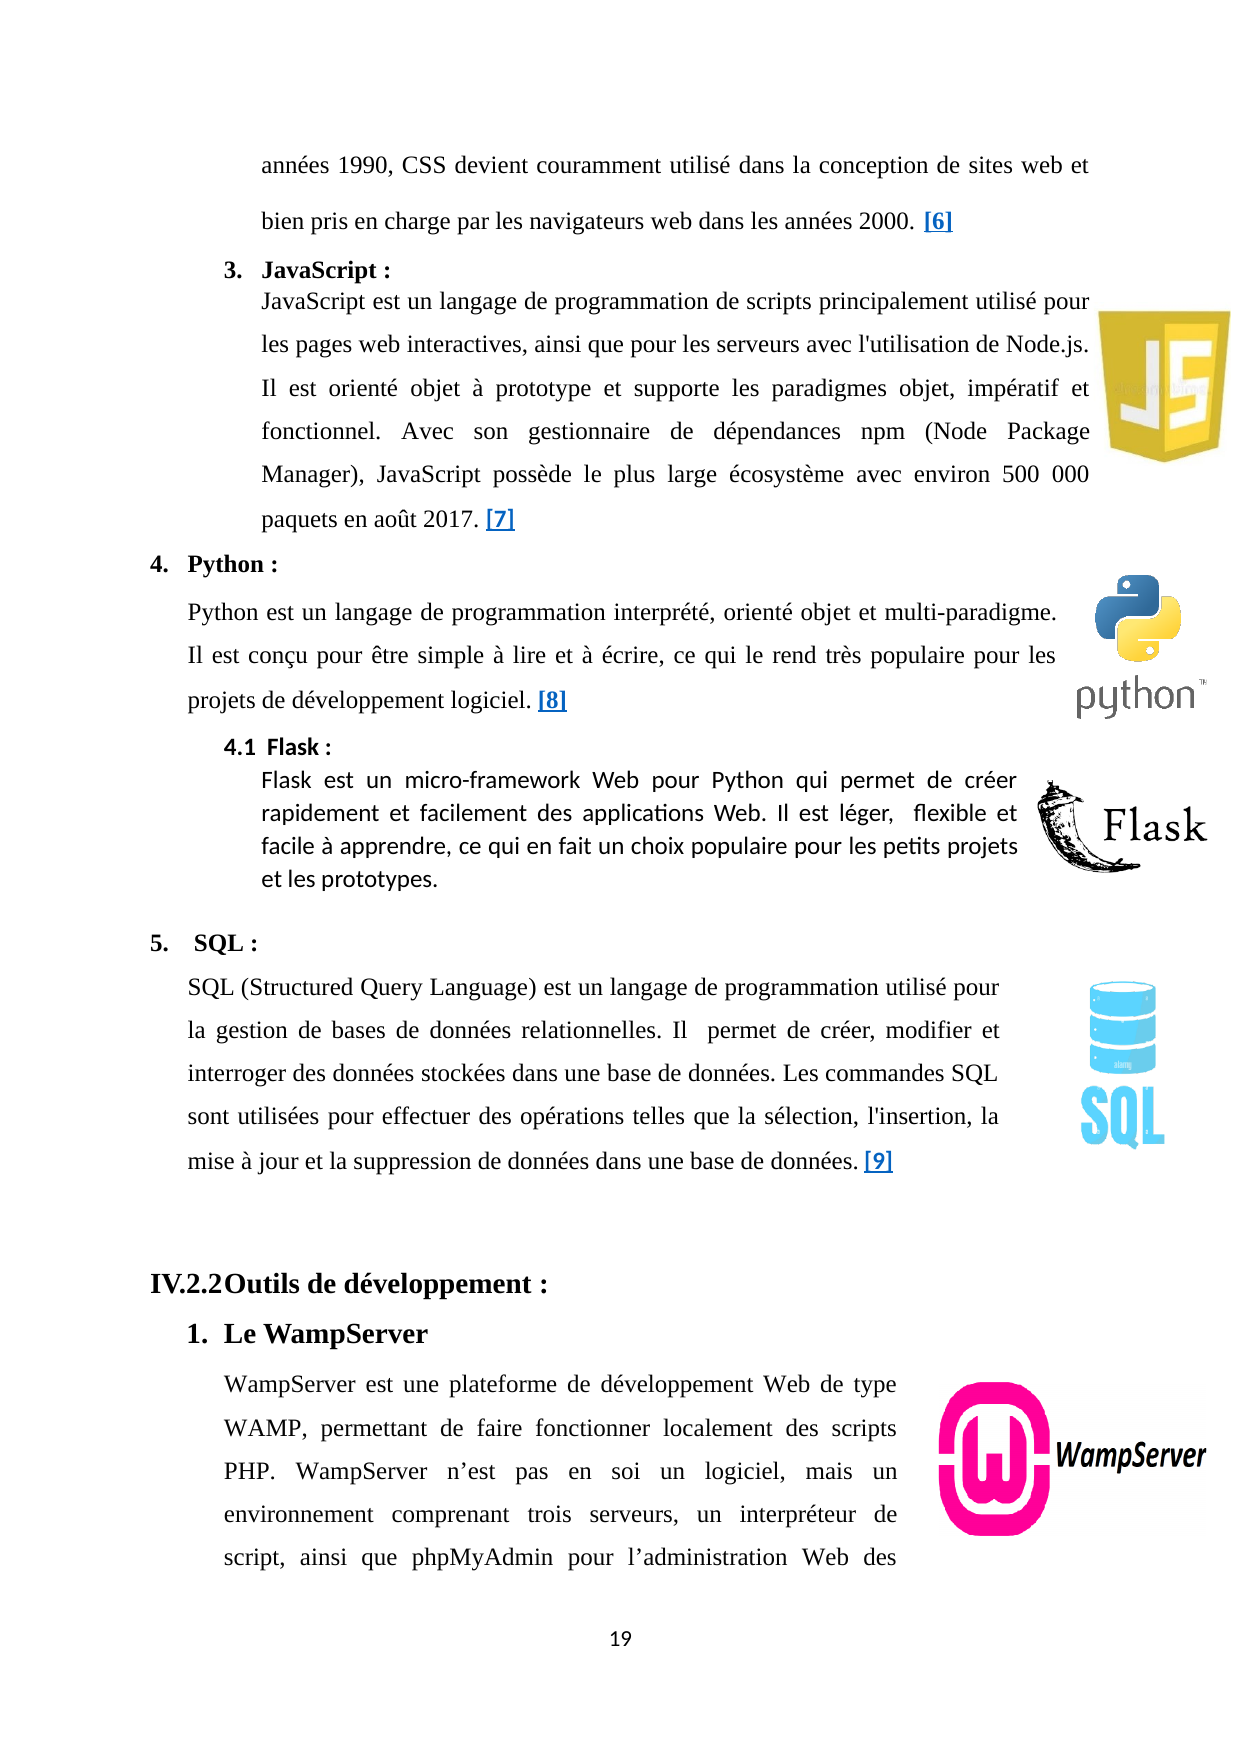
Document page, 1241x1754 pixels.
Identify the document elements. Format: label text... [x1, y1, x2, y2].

picture [1018, 955, 1227, 1192]
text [261, 150, 1090, 236]
subtitle Outils de développement : [150, 1266, 1090, 1300]
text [224, 1369, 897, 1571]
picture [1093, 302, 1231, 466]
list JavaScript : [224, 255, 1090, 284]
list SQL : [150, 928, 1090, 957]
subtitle Python est un langage de programmation interprété, orienté objet et multi-paradigme. Il est conçu pour être simple à lire et à écrire, ce qui le rend très populaire pour les projets de développement logiciel. [8] [187, 597, 1077, 715]
picture [1037, 780, 1214, 879]
picture [1077, 575, 1207, 719]
list Flask est un micro-framework Web pour Python qui permet de créer rapidement et facilement des applications Web. Il est léger, flexible et facile à apprendre, ce qui en fait un choix populaire pour les petits projets et les prototypes. [261, 764, 1090, 893]
list JavaScript est un langage de programmation de scripts principalement utilisé pour les pages web interactives, ainsi que pour les serveurs avec l'utilisation de Node.js. Il est orienté objet à prototype et supporte les paradigmes objet, impératif et fonctionnel. Avec son gestionnaire de dépendances npm (Node Package Manager), JavaScript possède le plus large écosystème avec environ 500 000 paquets en août 2017. [7] [261, 286, 1090, 534]
list Le WampServer [186, 1317, 1090, 1350]
picture [938, 1382, 1207, 1536]
list SQL (Structured Query Language) est un langage de programmation utilisé pour la gestion de bases de données relationnelles. Il permet de créer, modifier et interroger des données stockées dans une base de données. Les commandes SQL sont utilisées pour effectuer des opérations telles que la sélection, l'insertion, la mise à jour et la suppression de données dans une base de données. [9] [187, 972, 1018, 1176]
list Python : [150, 549, 1090, 578]
list Flask : [224, 731, 1090, 762]
